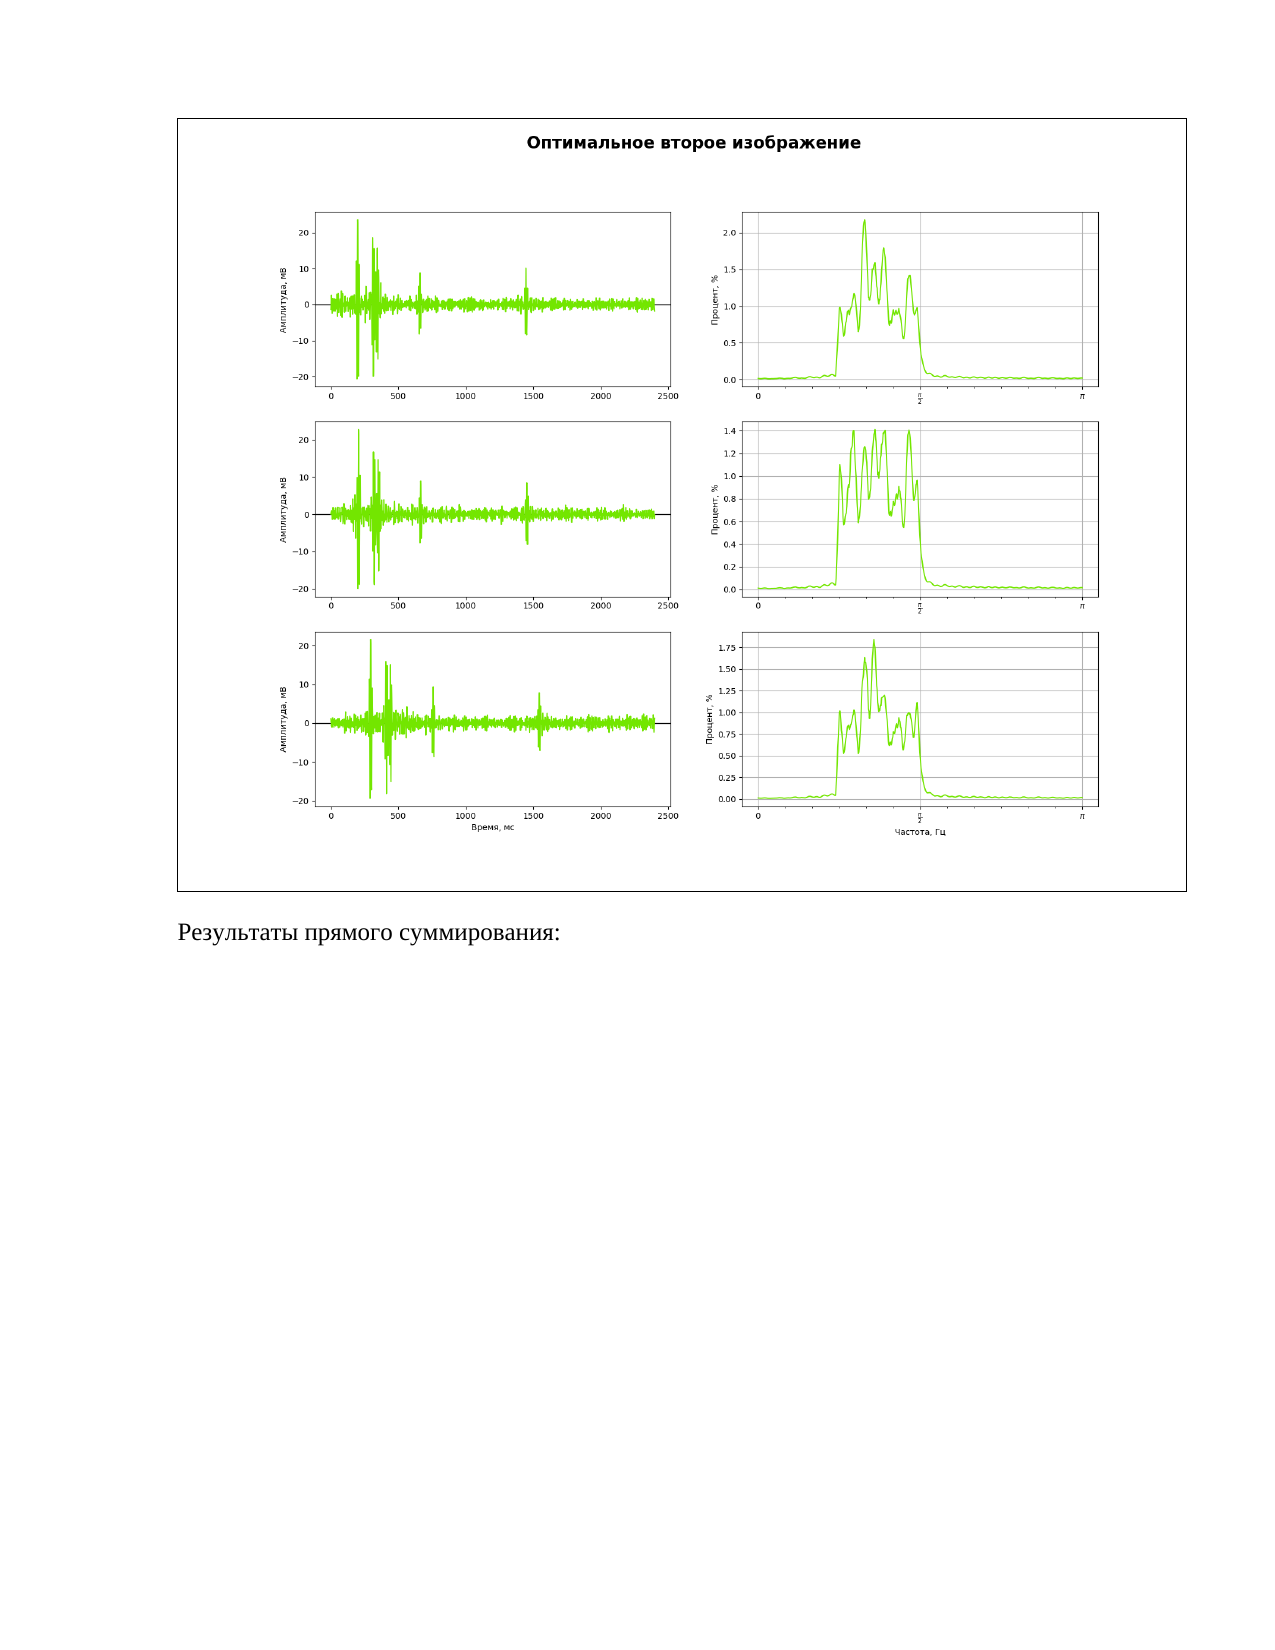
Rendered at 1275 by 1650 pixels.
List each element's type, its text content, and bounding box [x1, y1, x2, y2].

picture [188, 119, 1186, 891]
table_cell [178, 119, 188, 891]
text Результаты прямого суммирования: [177, 917, 1186, 946]
